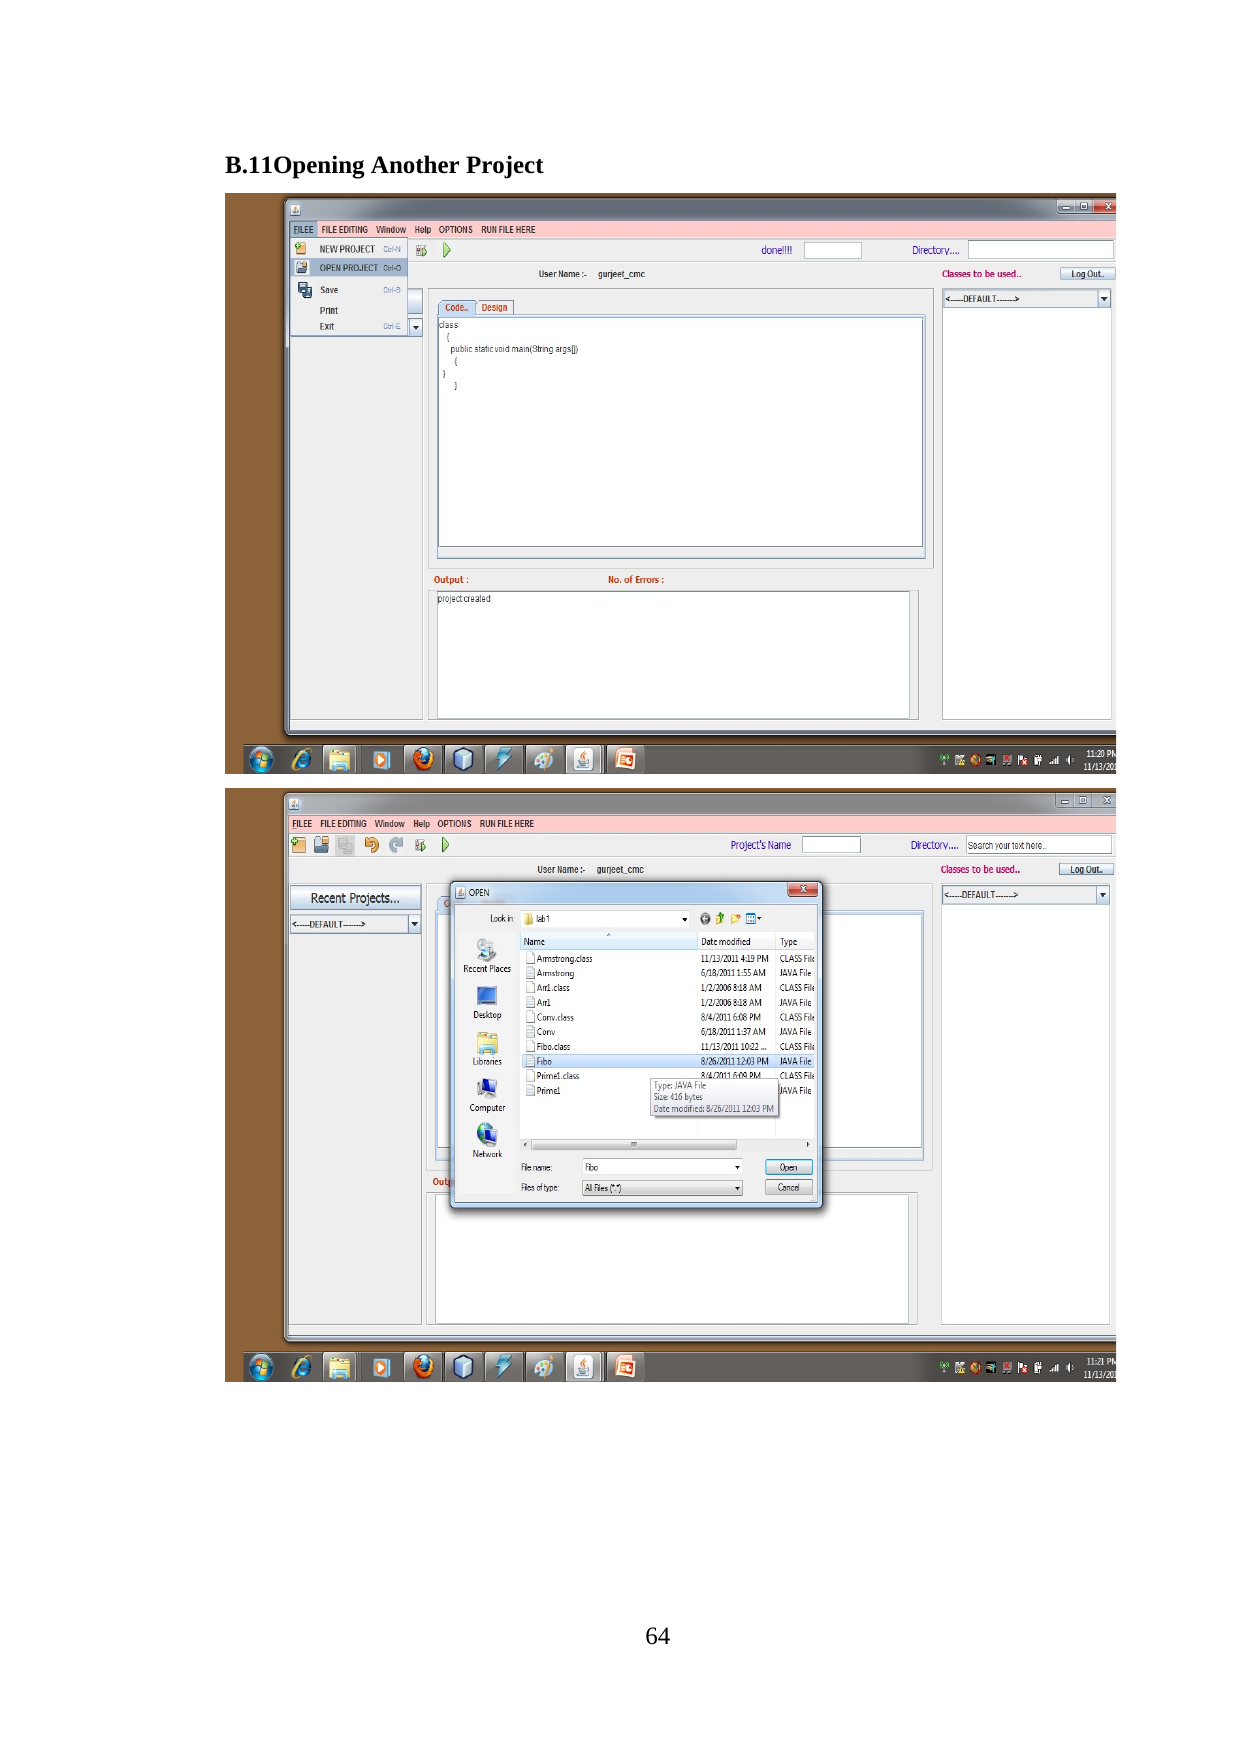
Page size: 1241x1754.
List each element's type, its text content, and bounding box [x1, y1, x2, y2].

text B.11Opening Another Project [225, 150, 1090, 179]
picture [225, 193, 1117, 774]
picture [225, 788, 1117, 1382]
